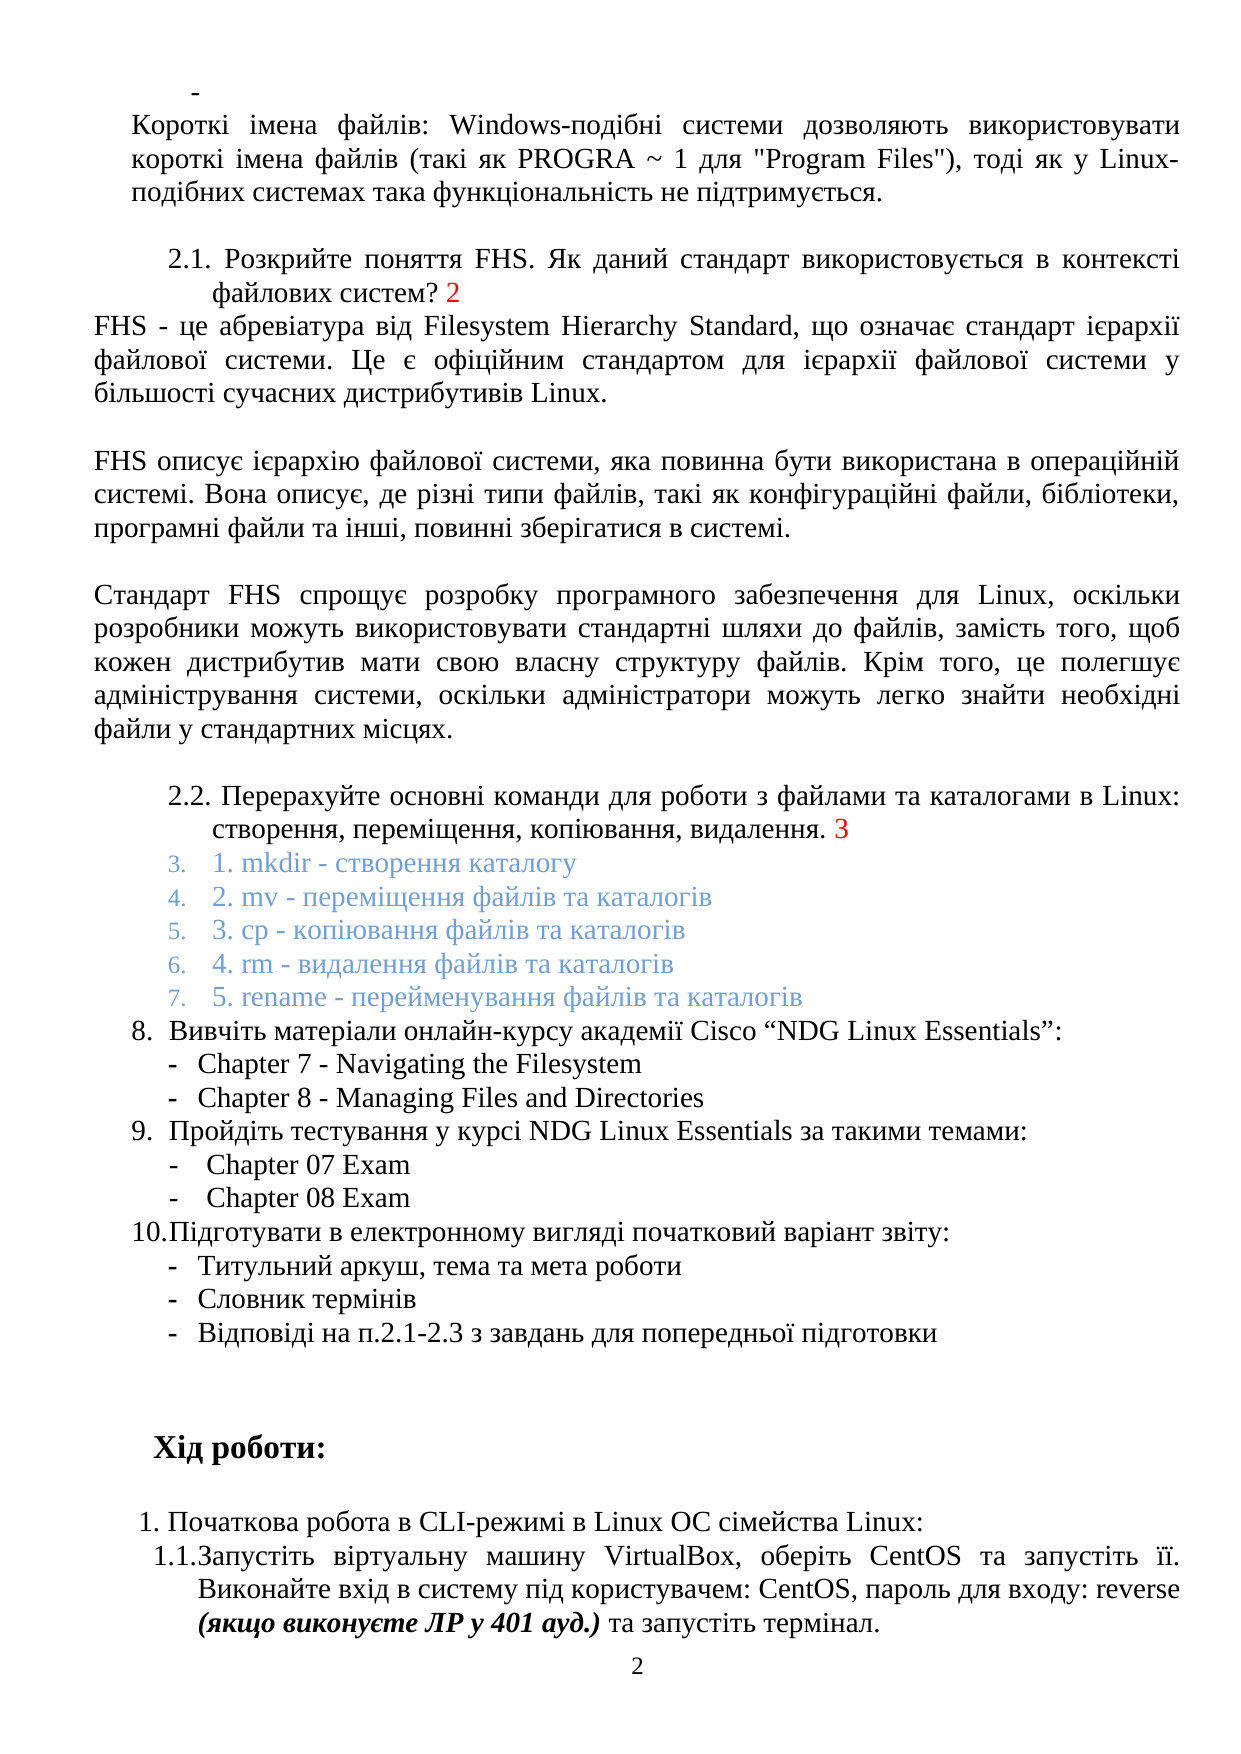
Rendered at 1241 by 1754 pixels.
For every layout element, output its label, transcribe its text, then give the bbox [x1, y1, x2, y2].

text FHS - це абревіатура від Filesystem Hierarchy Standard, що означає стандарт ієрархії файлової системи. Це є офіційним стандартом для ієрархії файлової системи у більшості сучасних дистрибутивів Linux. [94, 308, 1181, 409]
list Пройдіть тестування у курсі NDG Linux Essentials за такими темами: [131, 1113, 1181, 1147]
list Розкрийте поняття FHS. Як даний стандарт використовується в контексті файлових систем? 2 [168, 241, 1181, 308]
list Перерахуйте основні команди для роботи з файлами та каталогами в Linux: створення, переміщення, копіювання, видалення. 3 [168, 778, 1181, 845]
list 3. cp - копіювання файлів та каталогів [168, 912, 1181, 946]
list Chapter 08 Exam [169, 1181, 1181, 1214]
list Словник термінів [168, 1281, 1181, 1315]
list 5. rename - перейменування файлів та каталогів [168, 979, 1181, 1013]
text FHS описує ієрархію файлової системи, яка повинна бути використана в операційній системі. Вона описує, де різні типи файлів, такі як конфігураційні файли, бібліотеки, програмні файли та інші, повинні зберігатися в системі. [94, 443, 1181, 543]
text Короткі імена файлів: Windows-подібні системи дозволяють використовувати короткі імена файлів (такі як PROGRA ~ 1 для "Program Files"), тоді як у Linux-подібних системах така функціональність не підтримується. [131, 107, 1181, 208]
list Початкова робота в CLI-режимі в Linux ОС сімейства Linux: [138, 1504, 1181, 1538]
list Chapter 7 - Navigating the Filesystem [168, 1046, 1181, 1080]
list 1. mkdir - створення каталогу [168, 845, 1181, 879]
list Титульний аркуш, тема та мета роботи [168, 1248, 1181, 1281]
list Вивчіть матеріали онлайн-курсу академії Cisco “NDG Linux Essentials”: [131, 1013, 1181, 1046]
list 2. mv - переміщення файлів та каталогів [168, 879, 1181, 912]
list Chapter 07 Exam [169, 1147, 1181, 1181]
list Підготувати в електронному вигляді початковий варіант звіту: [131, 1214, 1181, 1248]
list Запустіть віртуальну машину VirtualBox, оберіть CentOS та запустіть її. Виконайте вхід в систему під користувачем: CentOS, пароль для входу: reverse (якщо виконуєте ЛР у 401 ауд.) та запустіть термінал. [153, 1538, 1181, 1638]
list 4. rm - видалення файлів та каталогів [168, 946, 1181, 979]
text Хід роботи: [94, 1427, 1181, 1466]
list Відповіді на п.2.1-2.3 з завдань для попередньої підготовки [168, 1315, 1181, 1348]
text Стандарт FHS спрощує розробку програмного забезпечення для Linux, оскільки розробники можуть використовувати стандартні шляхи до файлів, замість того, щоб кожен дистрибутив мати свою власну структуру файлів. Крім того, це полегшує адміністрування системи, оскільки адміністратори можуть легко знайти необхідні файли у стандартних місцях. [94, 577, 1181, 744]
list Chapter 8 - Managing Files and Directories [168, 1080, 1181, 1113]
